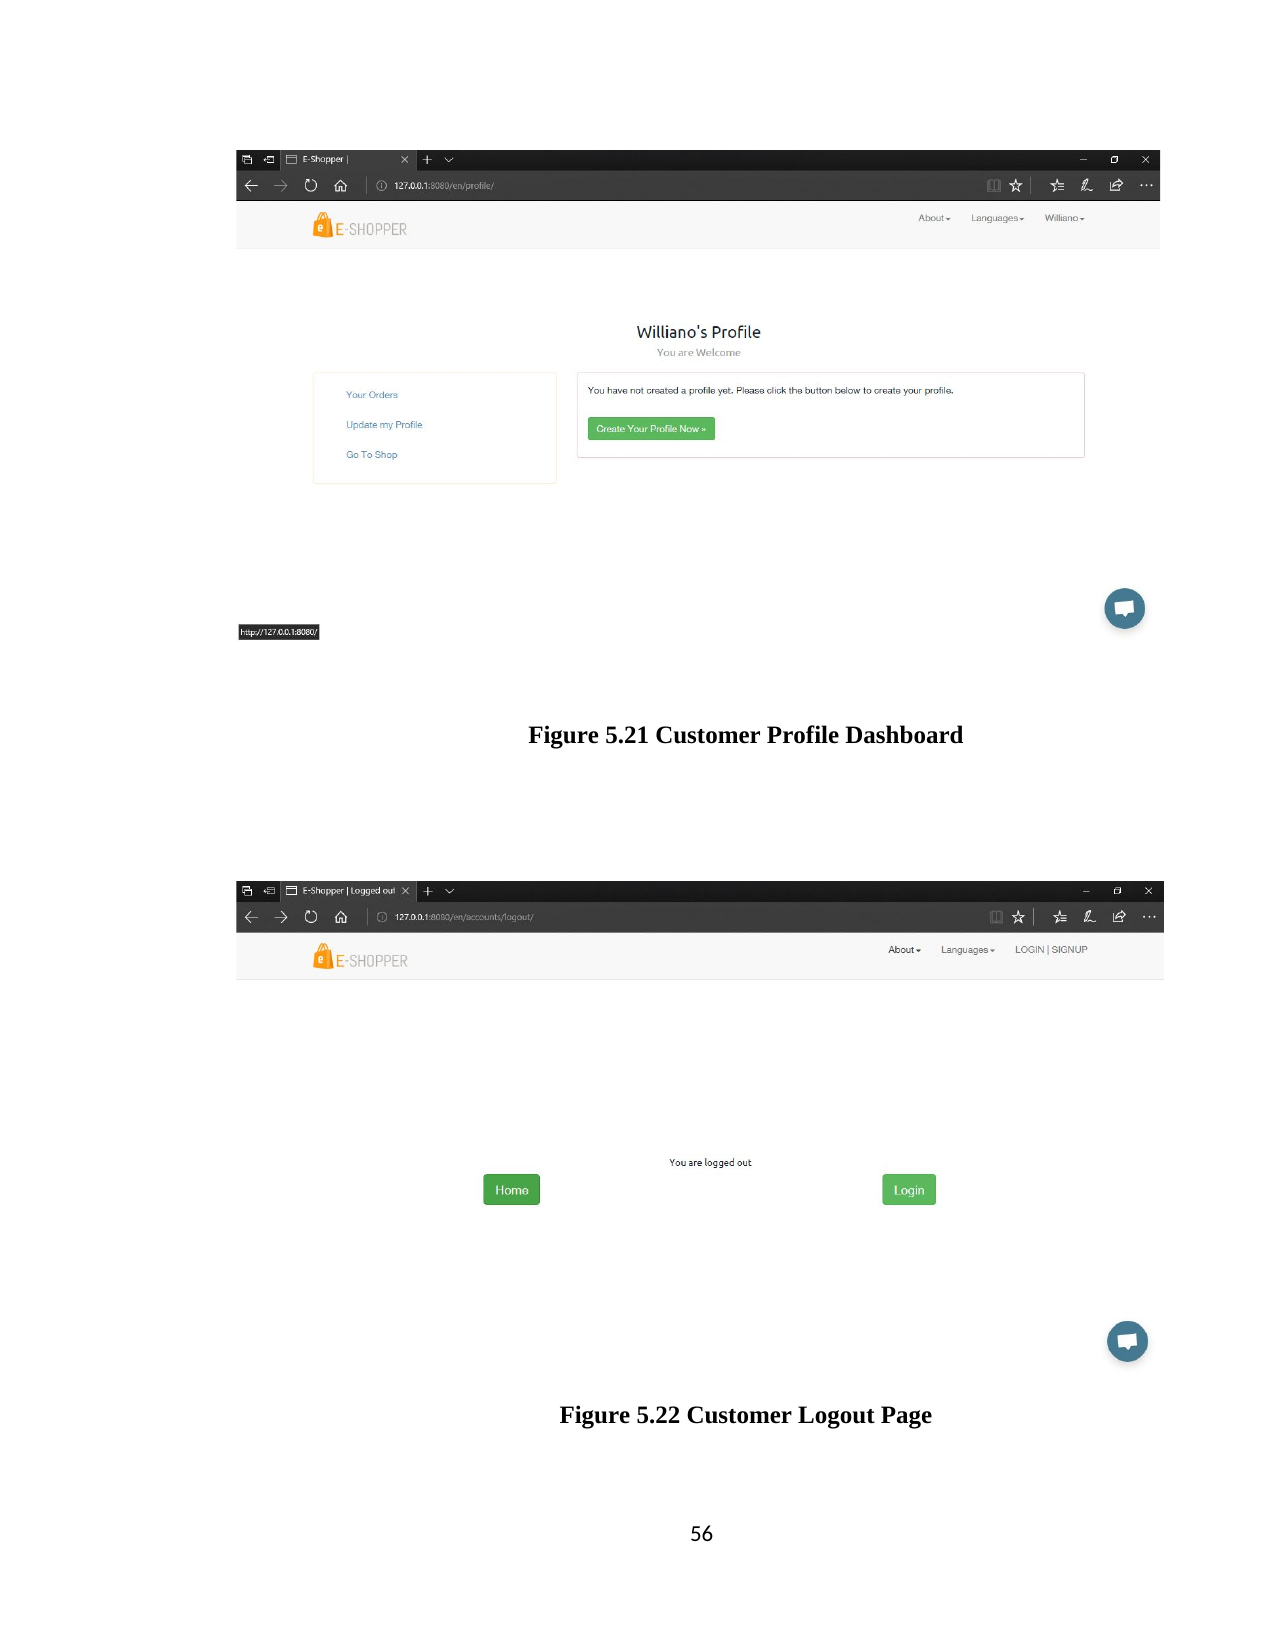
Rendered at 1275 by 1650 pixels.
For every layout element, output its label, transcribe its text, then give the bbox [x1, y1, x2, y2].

subtitle Figure 5.22 Customer Logout Page [325, 1400, 1167, 1428]
picture [236, 150, 1161, 642]
picture [236, 881, 1164, 1375]
subtitle Figure 5.21 Customer Profile Dashboard [325, 720, 1167, 749]
